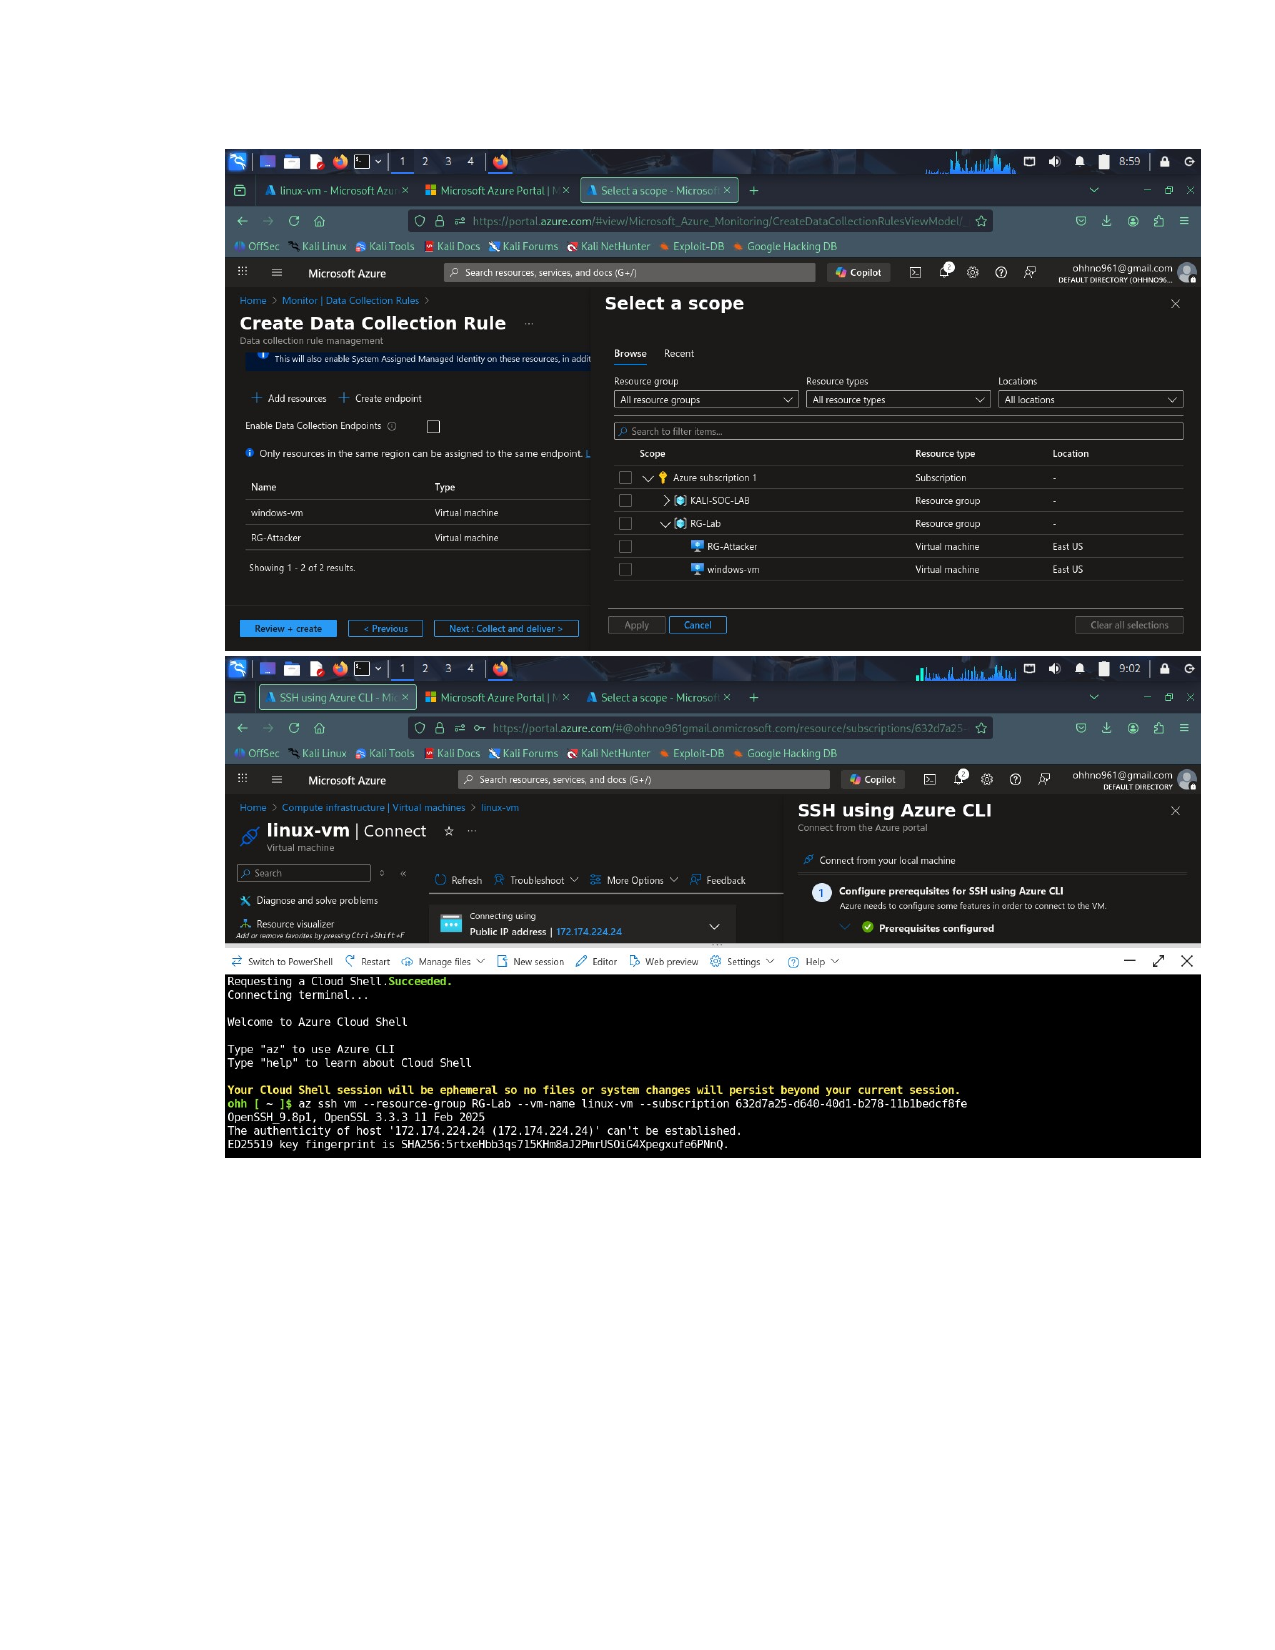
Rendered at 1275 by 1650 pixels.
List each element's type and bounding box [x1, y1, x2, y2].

picture [225, 149, 1201, 651]
picture [225, 656, 1201, 1158]
